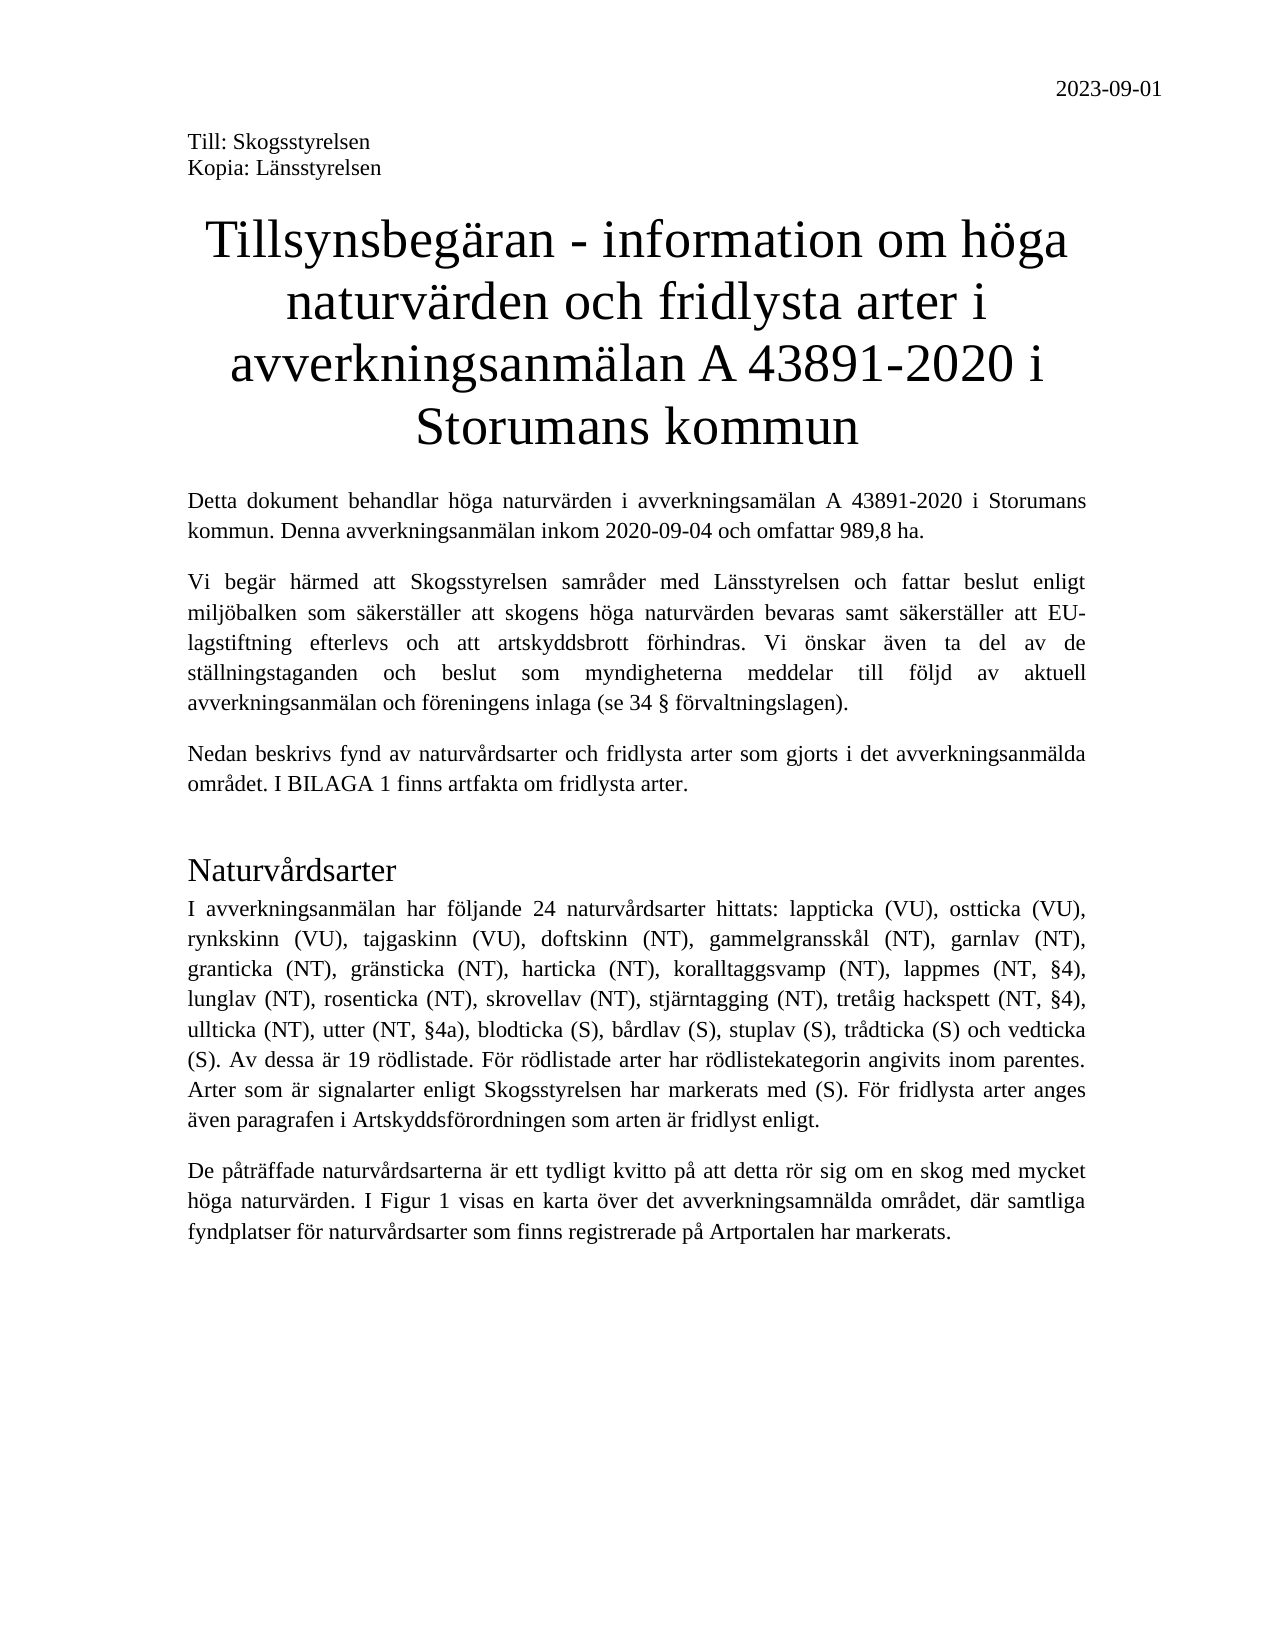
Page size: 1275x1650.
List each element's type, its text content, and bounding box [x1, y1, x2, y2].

title Tillsynsbegäran - information om höga naturvärden och fridlysta arter i avverkningsanmälan A 43891-2020 i Storumans kommun [187, 207, 1087, 456]
text Detta dokument behandlar höga naturvärden i avverkningsamälan A 43891-2020 i Storumans kommun. Denna avverkningsanmälan inkom 2020-09-04 och omfattar 989,8 ha. [187, 487, 1087, 544]
subtitle Naturvårdsarter [187, 851, 1087, 889]
text I avverkningsanmälan har följande 24 naturvårdsarter hittats: lappticka (VU), ostticka (VU), rynkskinn (VU), tajgaskinn (VU), doftskinn (NT), gammelgransskål (NT), garnlav (NT), granticka (NT), gränsticka (NT), harticka (NT), koralltaggsvamp (NT), lappmes (NT, §4), lunglav (NT), rosenticka (NT), skrovellav (NT), stjärntagging (NT), tretåig hackspett (NT, §4), ullticka (NT), utter (NT, §4a), blodticka (S), bårdlav (S), stuplav (S), trådticka (S) och vedticka (S). Av dessa är 19 rödlistade. För rödlistade arter har rödlistekategorin angivits inom parentes. Arter som är signalarter enligt Skogsstyrelsen har markerats med (S). För fridlysta arter anges även paragrafen i Artskyddsförordningen som arten är fridlyst enligt. [187, 895, 1087, 1133]
text Nedan beskrivs fynd av naturvårdsarter och fridlysta arter som gjorts i det avverkningsanmälda området. I BILAGA 1 finns artfakta om fridlysta arter. [187, 740, 1087, 797]
text Vi begär härmed att Skogsstyrelsen samråder med Länsstyrelsen och fattar beslut enligt miljöbalken som säkerställer att skogens höga naturvärden bevaras samt säkerställer att EU-lagstiftning efterlevs och att artskyddsbrott förhindras. Vi önskar även ta del av de ställningstaganden och beslut som myndigheterna meddelar till följd av aktuell avverkningsanmälan och föreningens inlaga (se 34 § förvaltningslagen). [187, 568, 1087, 716]
text De påträffade naturvårdsarterna är ett tydligt kvitto på att detta rör sig om en skog med mycket höga naturvärden. I Figur 1 visas en karta över det avverkningsamnälda området, där samtliga fyndplatser för naturvårdsarter som finns registrerade på Artportalen har markerats. [187, 1157, 1087, 1244]
